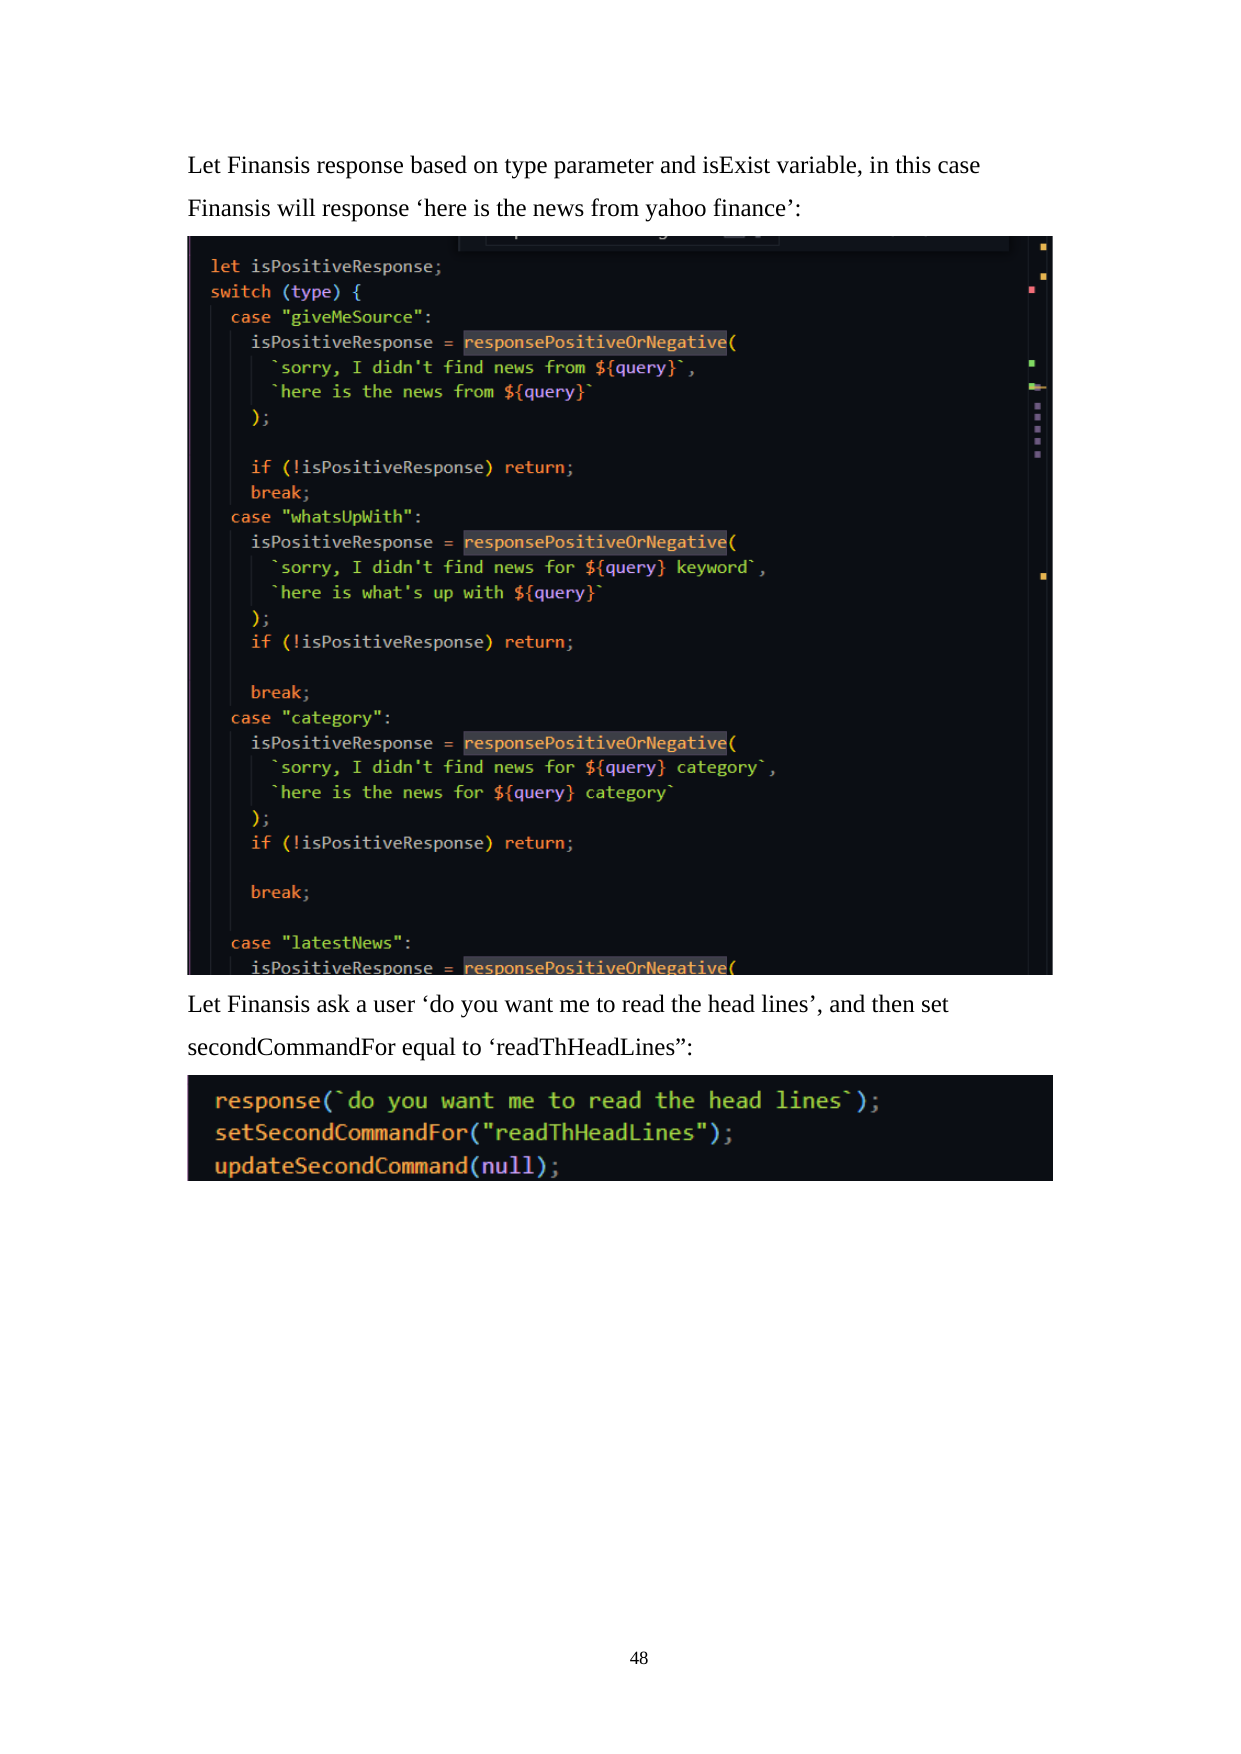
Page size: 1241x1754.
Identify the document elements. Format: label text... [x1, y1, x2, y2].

list Let Finansis response based on type parameter and isExist variable, in this case Finansis will response ‘here is the news from yahoo finance’: [187, 150, 1053, 222]
list Let Finansis ask a user ‘do you want me to read the head lines’, and then set secondCommandFor equal to ‘readThHeadLines”: [187, 989, 1053, 1061]
picture [187, 236, 1053, 975]
picture [187, 1075, 1053, 1181]
